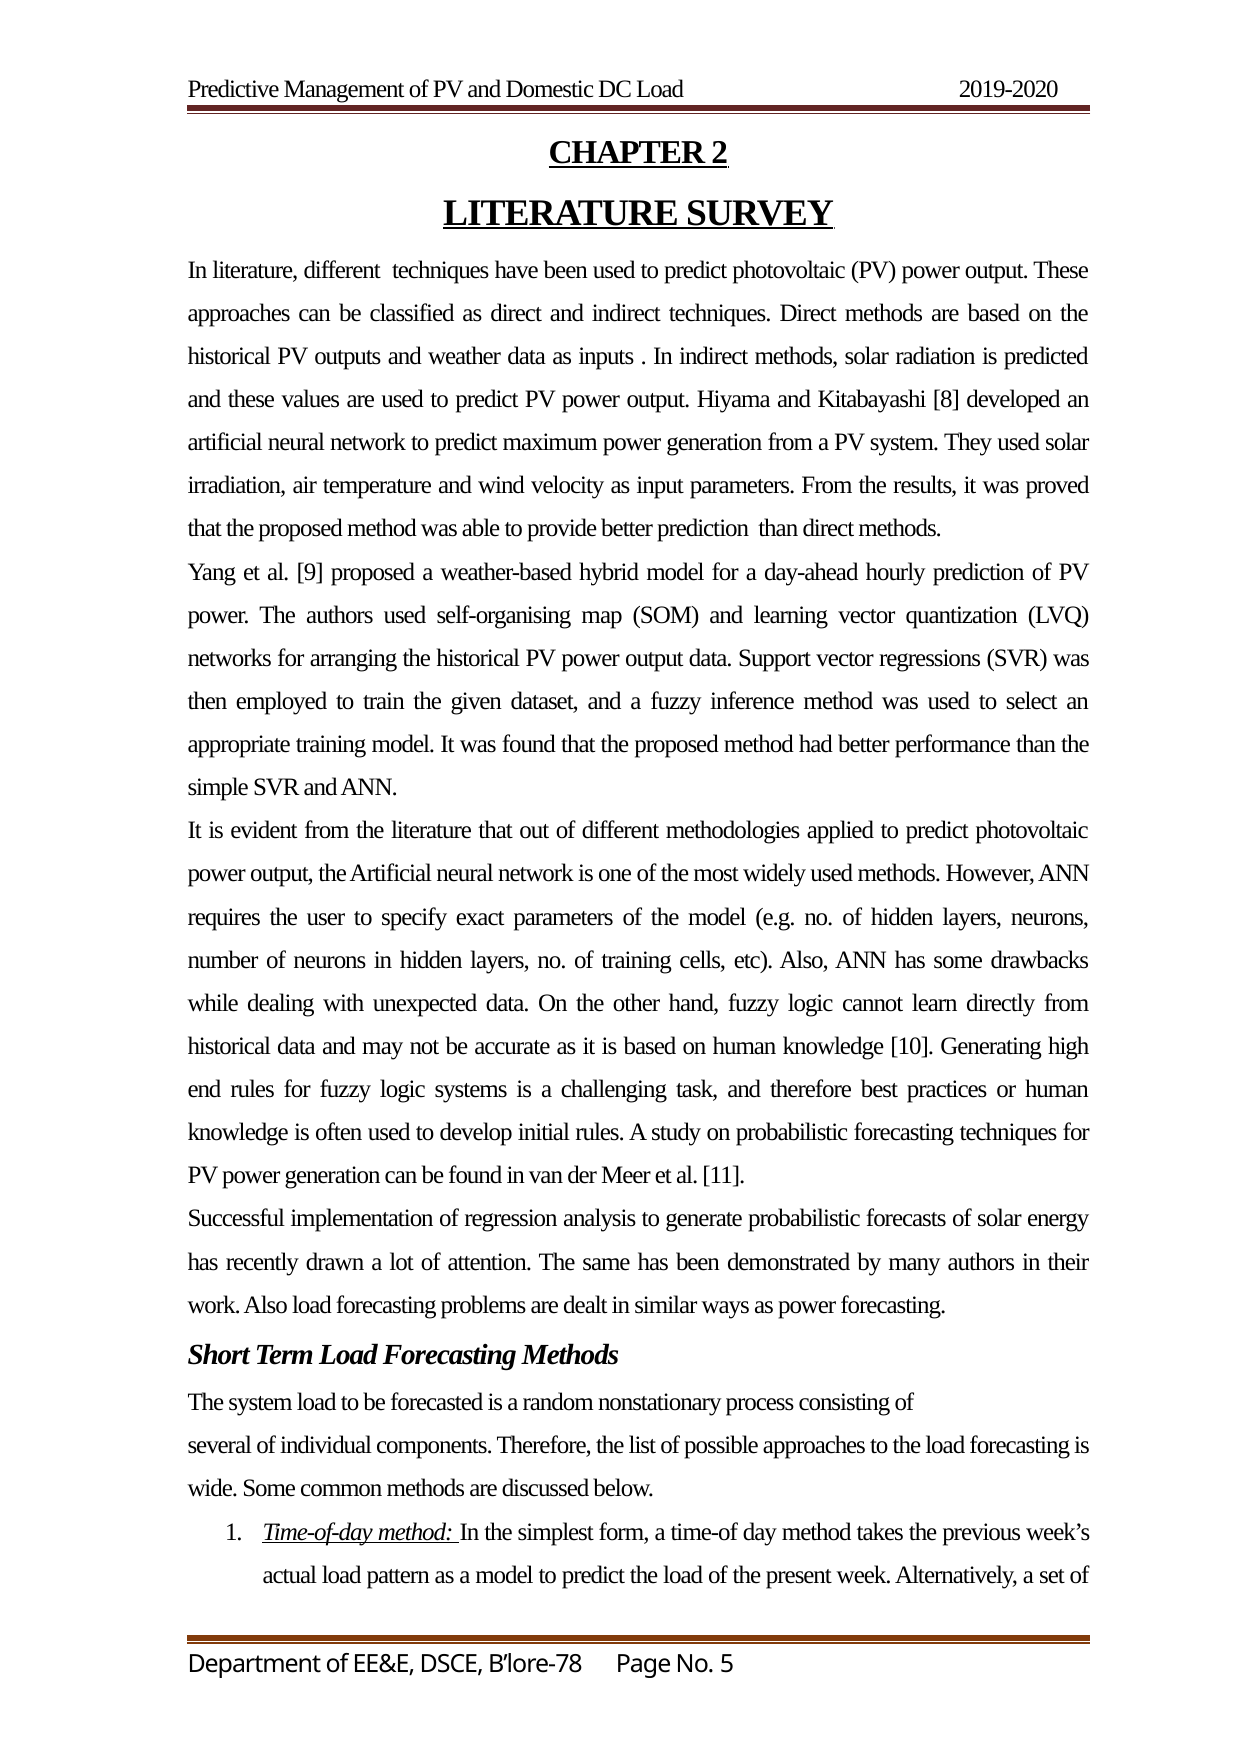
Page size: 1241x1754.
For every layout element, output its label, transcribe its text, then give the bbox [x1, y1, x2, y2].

text The system load to be forecasted is a random nonstationary process consisting of [187, 1387, 1090, 1416]
text In literature, different techniques have been used to predict photovoltaic (PV) power output. These approaches can be classified as direct and indirect techniques. Direct methods are based on the historical PV outputs and weather data as inputs . In indirect methods, solar radiation is predicted and these values are used to predict PV power output. Hiyama and Kitabayashi [8] developed an artificial neural network to predict maximum power generation from a PV system. They used solar irradiation, air temperature and wind velocity as input parameters. From the results, it was proved that the proposed method was able to provide better prediction than direct methods. [187, 255, 1090, 542]
subtitle CHAPTER 2 [187, 132, 1090, 171]
text Successful implementation of regression analysis to generate probabilistic forecasts of solar energy has recently drawn a lot of attention. The same has been demonstrated by many authors in their work. Also load forecasting problems are dealt in similar ways as power forecasting. [187, 1203, 1090, 1318]
text several of individual components. Therefore, the list of possible approaches to the load forecasting is wide. Some common methods are discussed below. [187, 1430, 1090, 1502]
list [225, 1517, 1090, 1588]
text It is evident from the literature that out of different methodologies applied to predict photovoltaic power output, the Artificial neural network is one of the most widely used methods. However, ANN requires the user to specify exact parameters of the model (e.g. no. of hidden layers, neurons, number of neurons in hidden layers, no. of training cells, etc). Also, ANN has some drawbacks while dealing with unexpected data. On the other hand, fuzzy logic cannot learn directly from historical data and may not be accurate as it is based on human knowledge [10]. Generating high end rules for fuzzy logic systems is a challenging task, and therefore best practices or human knowledge is often used to develop initial rules. A study on probabilistic forecasting techniques for PV power generation can be found in van der Meer et al. [11]. [187, 815, 1090, 1189]
subtitle Short Term Load Forecasting Methods [187, 1337, 1090, 1371]
text Yang et al. [9] proposed a weather-based hybrid model for a day-ahead hourly prediction of PV power. The authors used self-organising map (SOM) and learning vector quantization (LVQ) networks for arranging the historical PV power output data. Support vector regressions (SVR) was then employed to train the given dataset, and a fuzzy inference method was used to select an appropriate training model. It was found that the proposed method had better performance than the simple SVR and ANN. [187, 557, 1090, 801]
title LITERATURE SURVEY [187, 190, 1090, 233]
